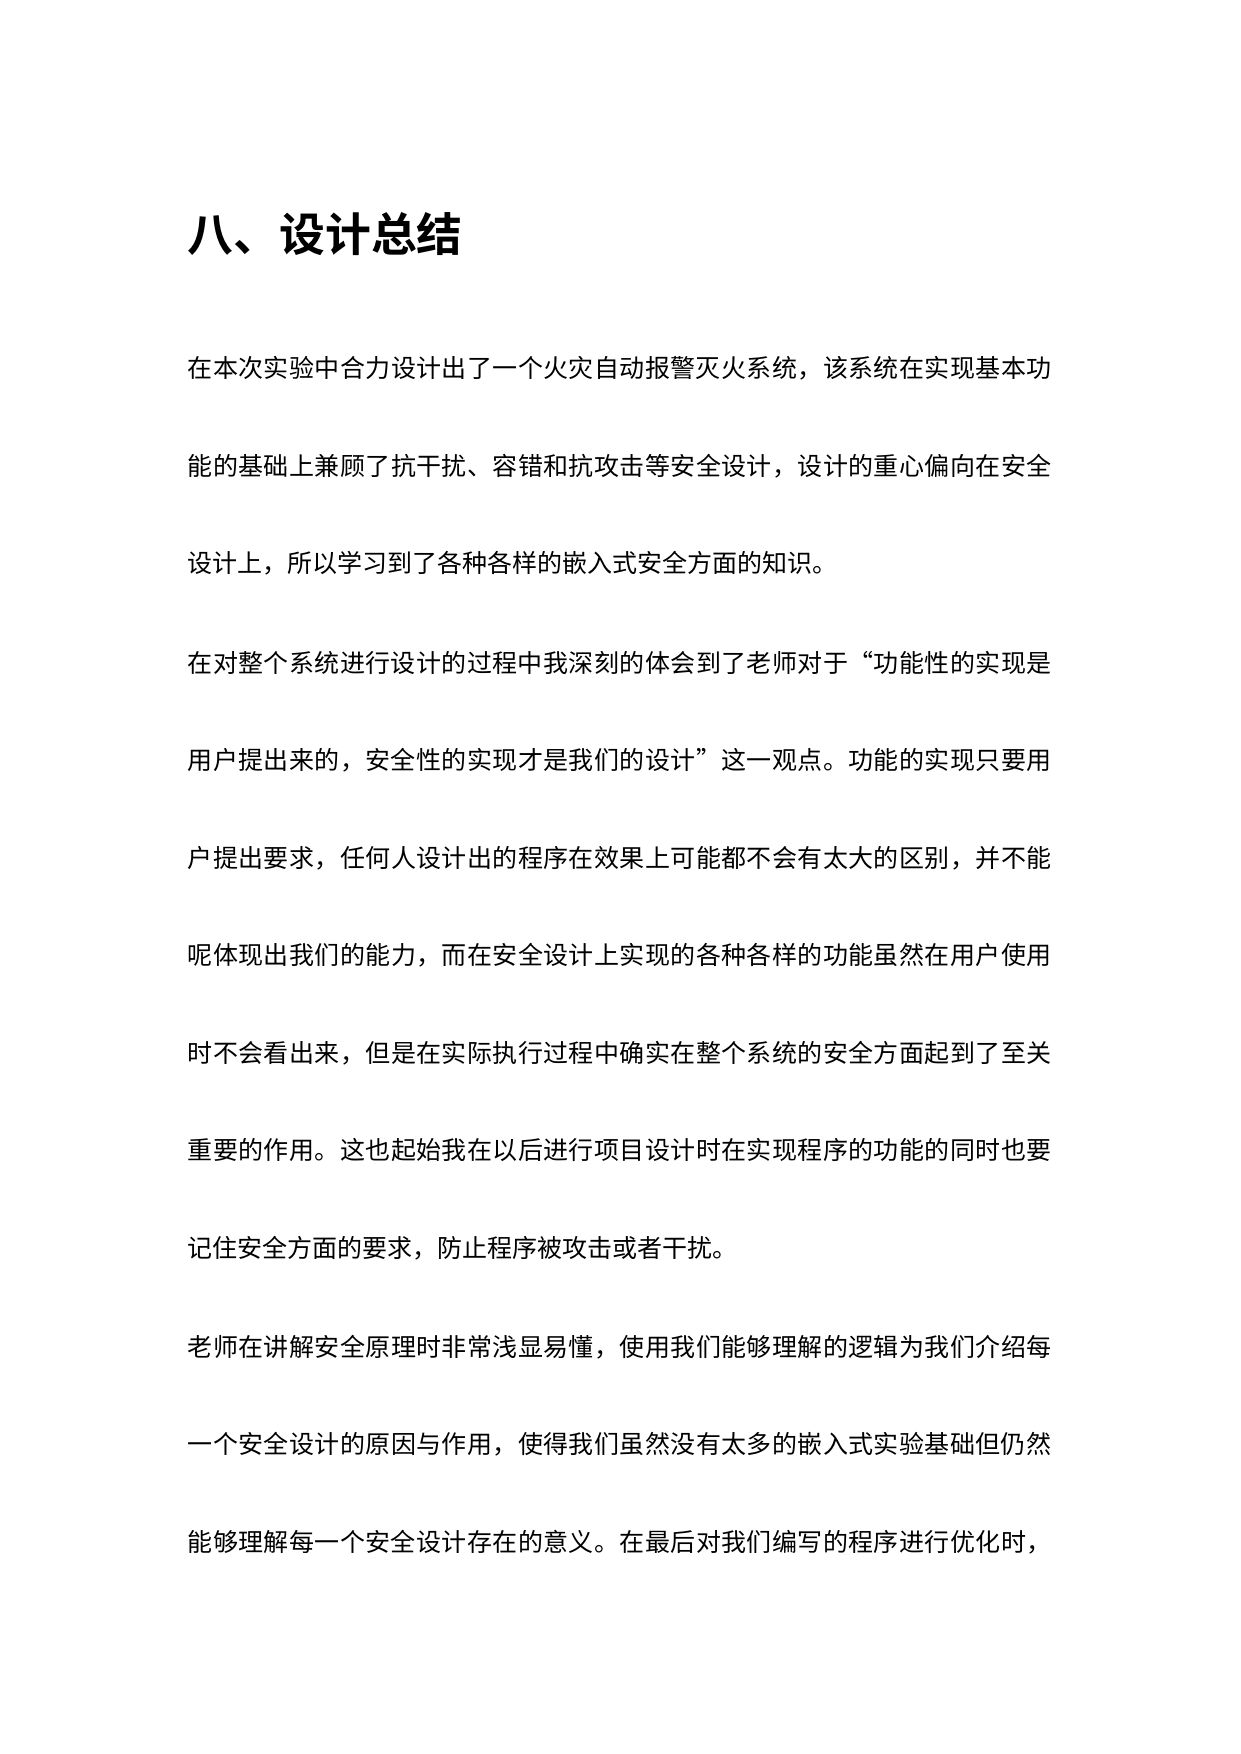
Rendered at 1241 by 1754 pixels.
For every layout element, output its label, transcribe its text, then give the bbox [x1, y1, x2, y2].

subtitle 八、设计总结 [187, 183, 1053, 280]
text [187, 1313, 1053, 1573]
text 在本次实验中合力设计出了一个火灾自动报警灭火系统，该系统在实现基本功能的基础上兼顾了抗干扰、容错和抗攻击等安全设计，设计的重心偏向在安全设计上，所以学习到了各种各样的嵌入式安全方面的知识。 [187, 334, 1053, 594]
text 在对整个系统进行设计的过程中我深刻的体会到了老师对于“功能性的实现是用户提出来的，安全性的实现才是我们的设计”这一观点。功能的实现只要用户提出要求，任何人设计出的程序在效果上可能都不会有太大的区别，并不能呢体现出我们的能力，而在安全设计上实现的各种各样的功能虽然在用户使用时不会看出来，但是在实际执行过程中确实在整个系统的安全方面起到了至关重要的作用。这也起始我在以后进行项目设计时在实现程序的功能的同时也要记住安全方面的要求，防止程序被攻击或者干扰。 [187, 629, 1053, 1279]
